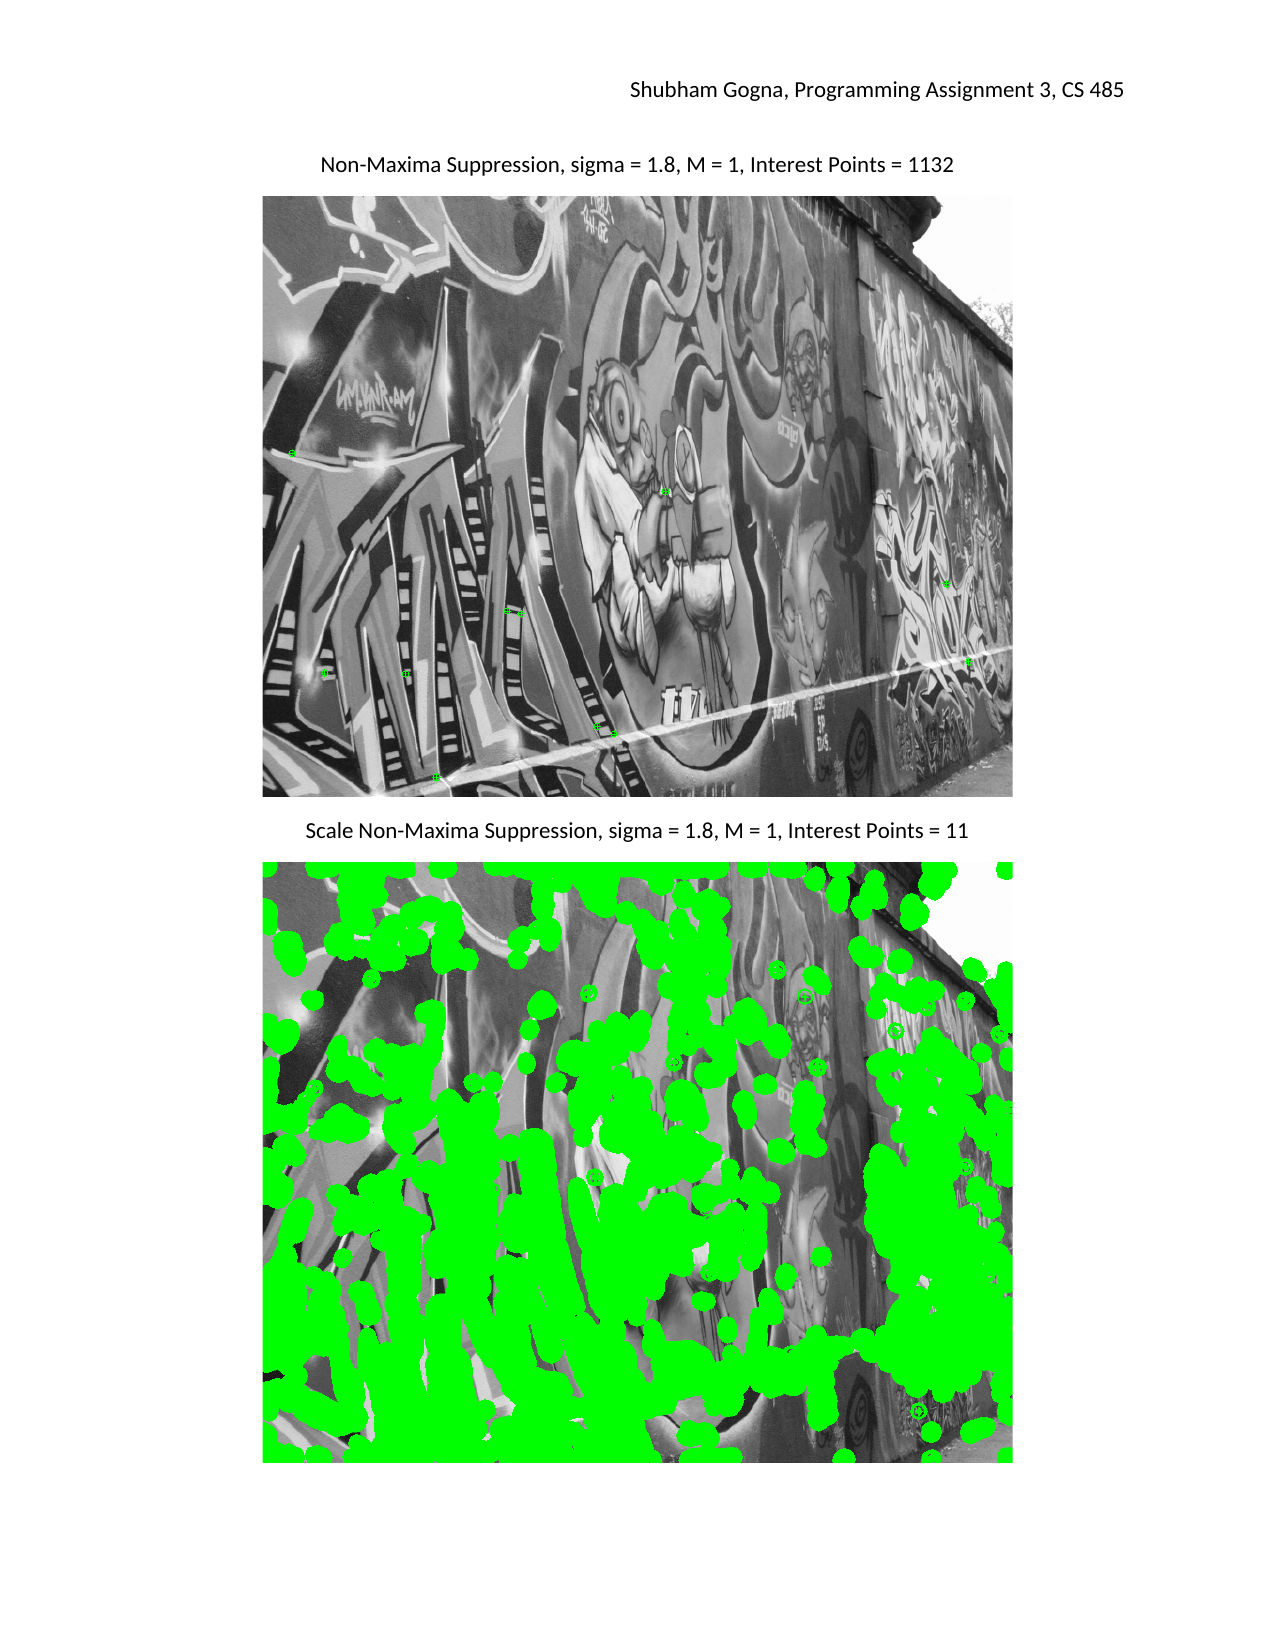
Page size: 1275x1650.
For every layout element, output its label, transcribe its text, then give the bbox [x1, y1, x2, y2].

text Non-Maxima Suppression, sigma = 1.8, M = 1, Interest Points = 1132 [150, 150, 1125, 178]
picture [262, 196, 1013, 797]
picture [262, 862, 1013, 1463]
text Scale Non-Maxima Suppression, sigma = 1.8, M = 1, Interest Points = 11 [150, 816, 1125, 844]
